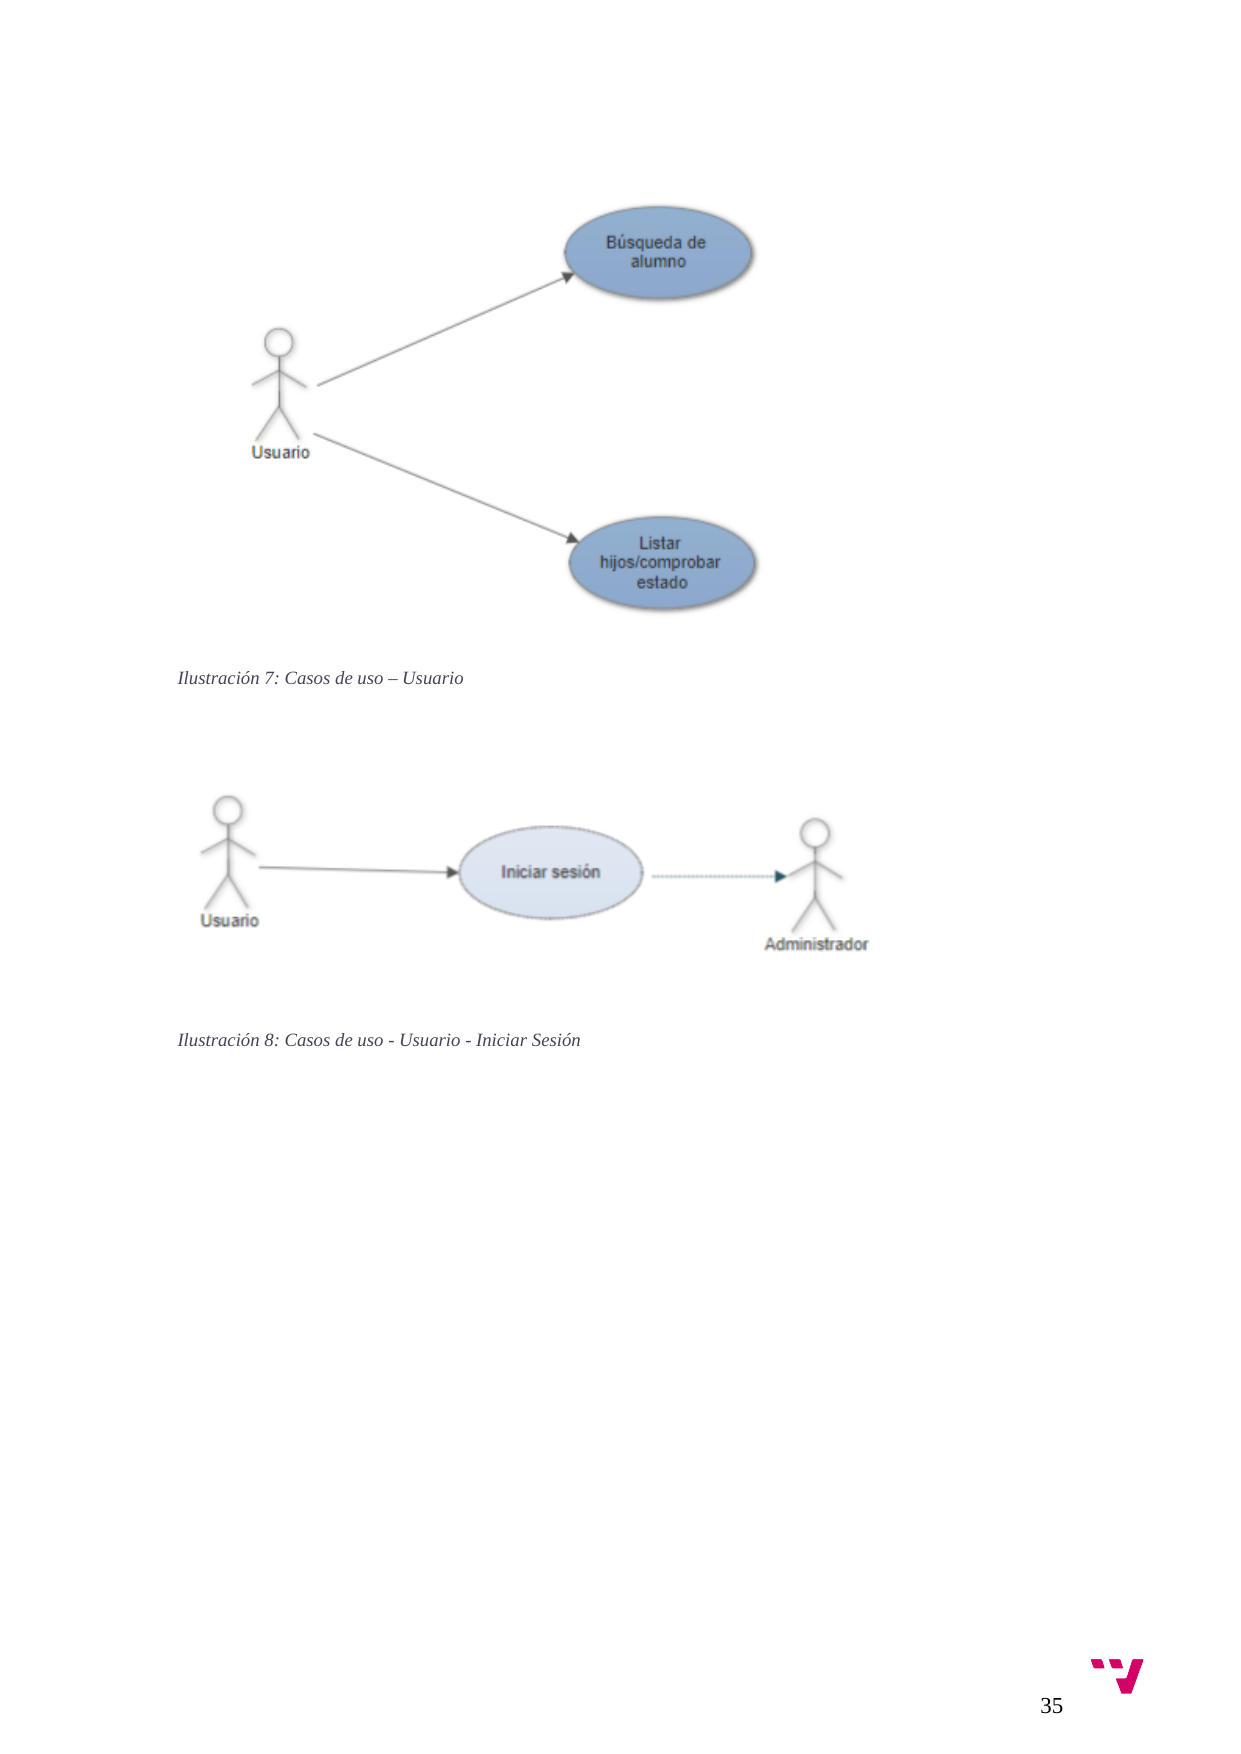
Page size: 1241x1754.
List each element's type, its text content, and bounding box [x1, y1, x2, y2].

picture [1090, 1659, 1144, 1694]
picture [177, 760, 898, 1005]
text Ilustración 7: Casos de uso – Usuario [148, 667, 1063, 688]
text Ilustración 8: Casos de uso - Usuario - Iniciar Sesión [148, 1029, 1063, 1050]
picture [177, 147, 820, 642]
